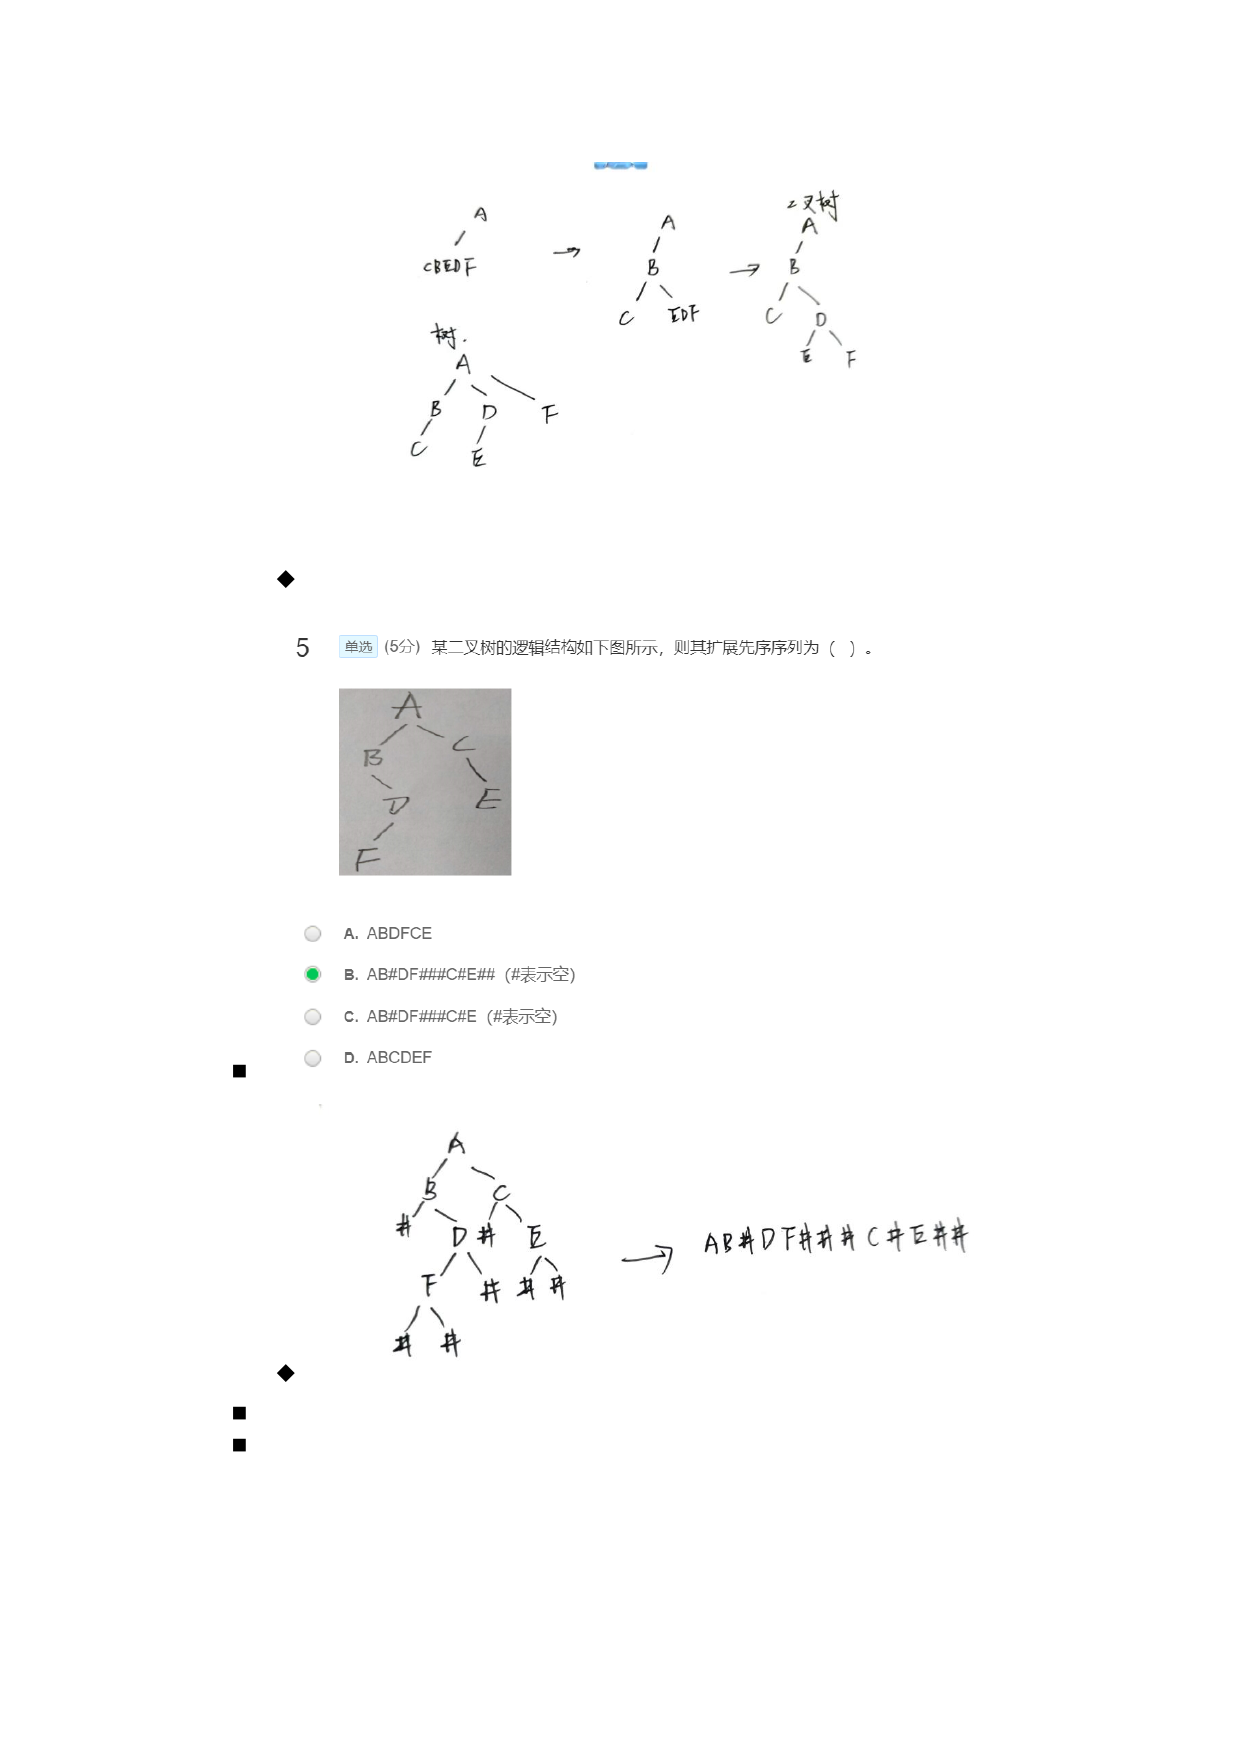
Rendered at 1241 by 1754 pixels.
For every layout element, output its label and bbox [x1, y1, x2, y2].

picture [318, 162, 887, 588]
picture [318, 1104, 1045, 1382]
picture [275, 617, 1031, 1080]
